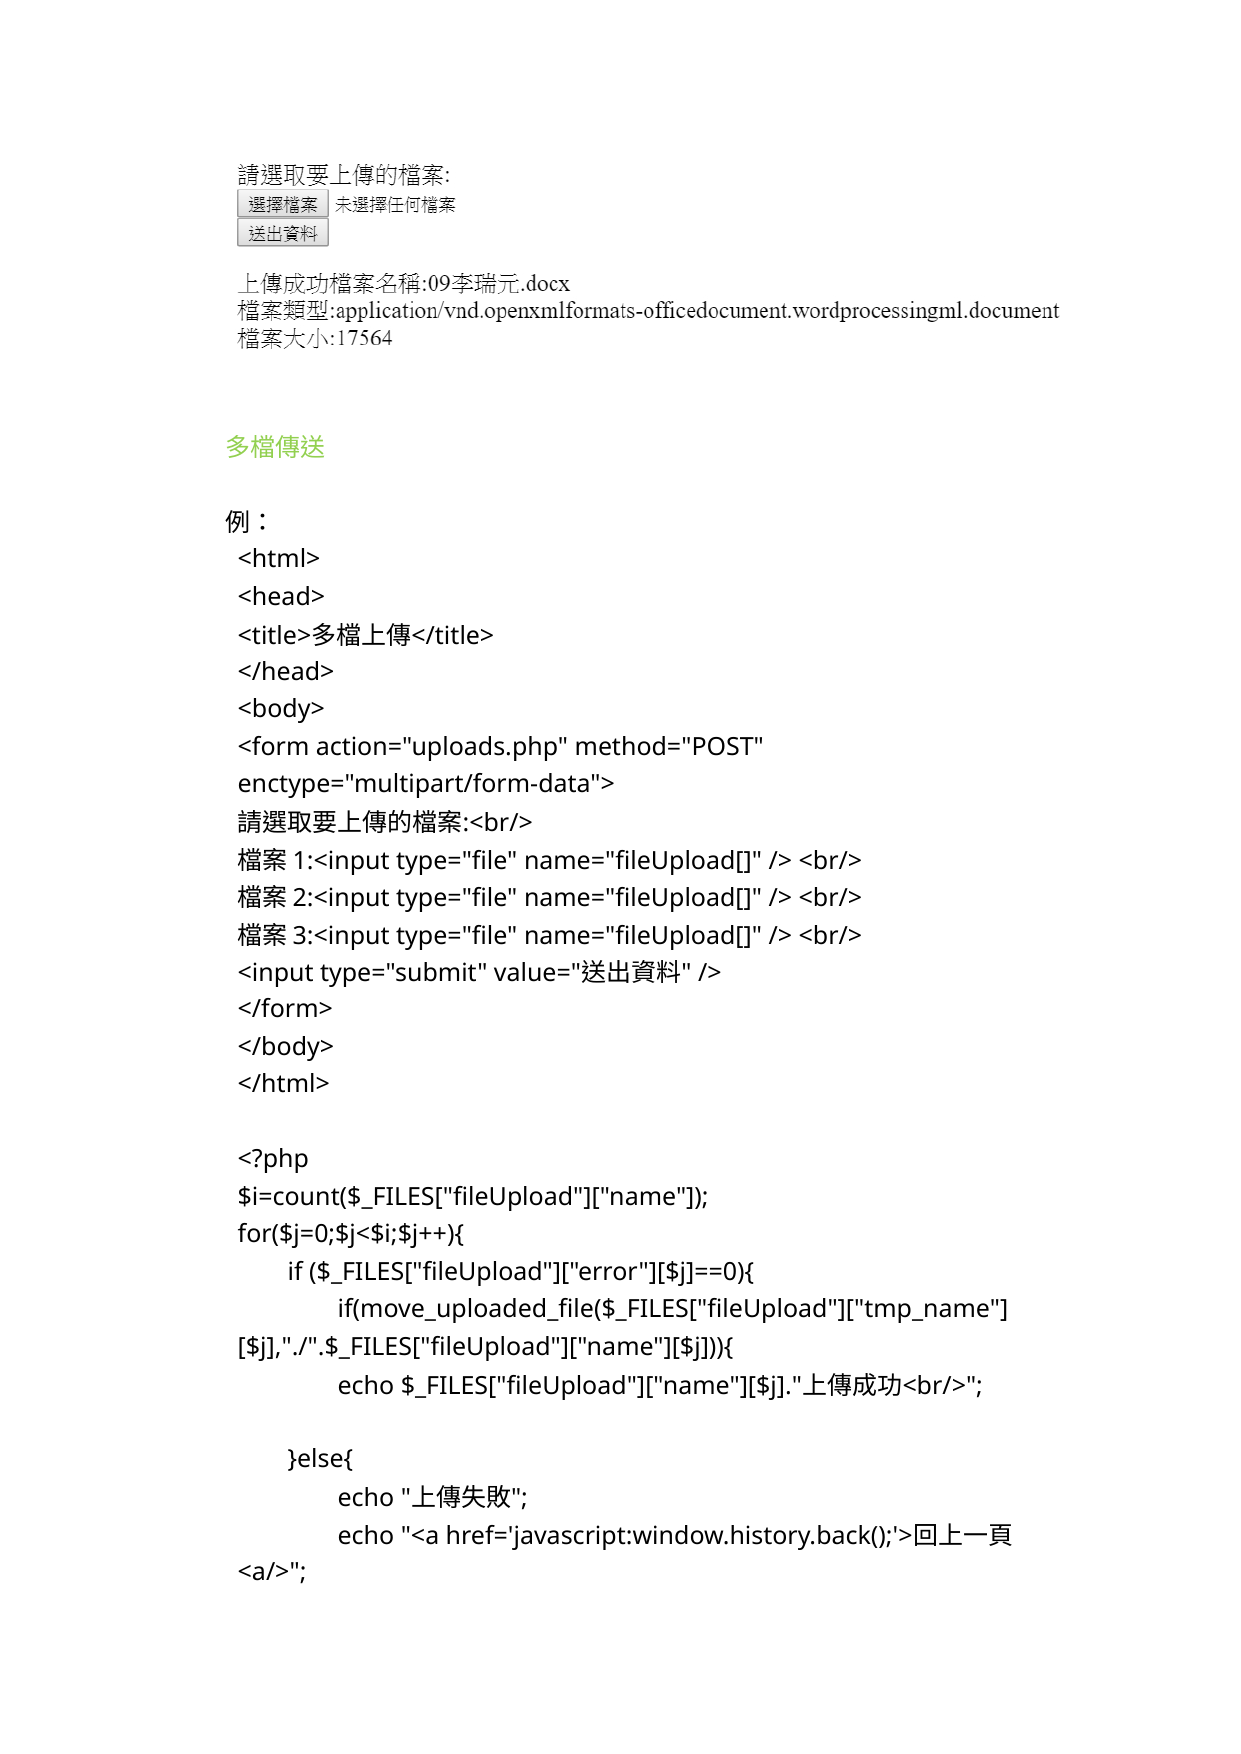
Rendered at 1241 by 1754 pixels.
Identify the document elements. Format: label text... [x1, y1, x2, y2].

list 檔案1:<input type="file" name="fileUpload[]" /> <br/> [237, 839, 1053, 877]
list 檔案3:<input type="file" name="fileUpload[]" /> <br/> [237, 914, 1053, 952]
list }else{ [237, 1439, 1053, 1477]
list </html> [237, 1064, 1053, 1102]
list echo "上傳失敗"; [237, 1477, 1053, 1514]
list <title>多檔上傳</title> [237, 614, 1053, 652]
list 檔案2:<input type="file" name="fileUpload[]" /> <br/> [237, 877, 1053, 914]
list <body> [237, 689, 1053, 727]
list if ($_FILES["fileUpload"]["error"][$j]==0){ [237, 1252, 1053, 1289]
picture [225, 164, 1091, 370]
list </head> [237, 652, 1053, 689]
list <form action="uploads.php" method="POST" enctype="multipart/form-data"> [237, 727, 1053, 802]
list <head> [237, 577, 1053, 614]
list if(move_uploaded_file($_FILES["fileUpload"]["tmp_name"][$j],"./".$_FILES["fileUpload"]["name"][$j])){ [237, 1289, 1053, 1364]
list 多檔傳送 [225, 427, 1053, 464]
list </form> [237, 989, 1053, 1027]
list <html> [237, 539, 1053, 577]
list 請選取要上傳的檔案:<br/> [237, 802, 1053, 839]
list echo $_FILES["fileUpload"]["name"][$j]."上傳成功<br/>"; [237, 1364, 1053, 1402]
list 例： [225, 502, 1053, 539]
list <input type="submit" value="送出資料" /> [237, 952, 1053, 989]
list echo "<a href='javascript:window.history.back();'>回上一頁<a/>"; [237, 1514, 1053, 1589]
list <?php [237, 1139, 1053, 1177]
list </body> [237, 1027, 1053, 1064]
list for($j=0;$j<$i;$j++){ [237, 1214, 1053, 1252]
list $i=count($_FILES["fileUpload"]["name"]); [237, 1177, 1053, 1214]
